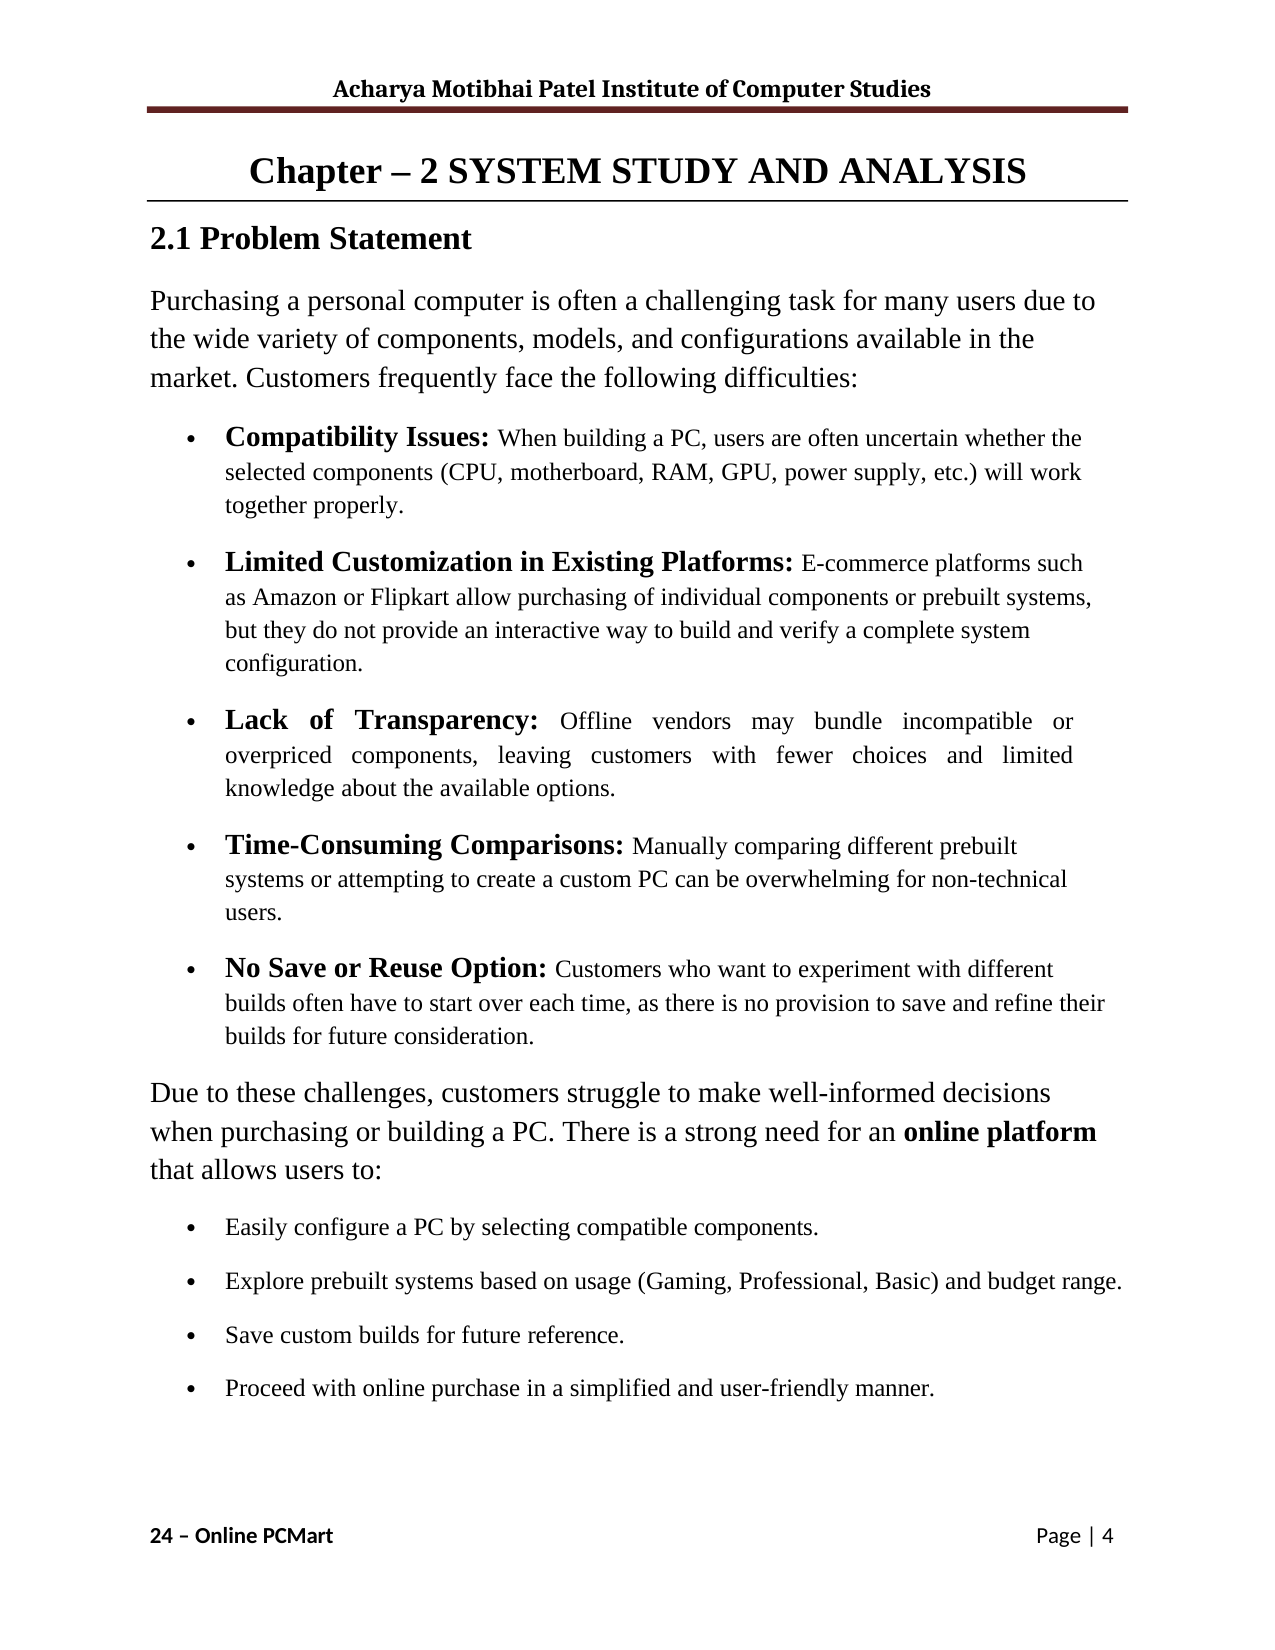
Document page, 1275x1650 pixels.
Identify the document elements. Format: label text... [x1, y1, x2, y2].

list Save custom builds for future reference. [187, 1320, 1275, 1348]
list Time-Consuming Comparisons: Manually comparing different prebuilt systems or attempting to create a custom PC can be overwhelming for non-technical users. [187, 827, 1098, 925]
text Due to these challenges, customers struggle to make well-informed decisions when purchasing or building a PC. There is a strong need for an online platform that allows users to: [150, 1075, 1118, 1186]
list Explore prebuilt systems based on usage (Gaming, Professional, Basic) and budget range. [187, 1266, 1275, 1294]
list No Save or Reuse Option: Customers who want to experiment with different builds often have to start over each time, as there is no provision to save and refine their builds for future consideration. [187, 951, 1116, 1050]
text Purchasing a personal computer is often a challenging task for many users due to the wide variety of components, models, and configurations available in the market. Customers frequently face the following difficulties: [150, 283, 1118, 393]
list Limited Customization in Existing Platforms: E-commerce platforms such as Amazon or Flipkart allow purchasing of individual components or prebuilt systems, but they do not provide an interactive way to build and verify a complete system configuration. [187, 544, 1106, 677]
list Problem Statement [150, 218, 1275, 257]
list Proceed with online purchase in a simplified and user-friendly manner. [187, 1373, 1275, 1402]
list Lack of Transparency: Offline vendors may bundle incompatible or overpriced components, leaving customers with fewer choices and limited knowledge about the available options. [187, 702, 1073, 802]
list Compatibility Issues: When building a PC, users are often uncertain whether the selected components (CPU, motherboard, RAM, GPU, power supply, etc.) will work together properly. [187, 419, 1082, 519]
list Easily configure a PC by selecting compatible components. [187, 1212, 1275, 1241]
subtitle Chapter – 2 SYSTEM STUDY AND ANALYSIS [151, 148, 1124, 192]
